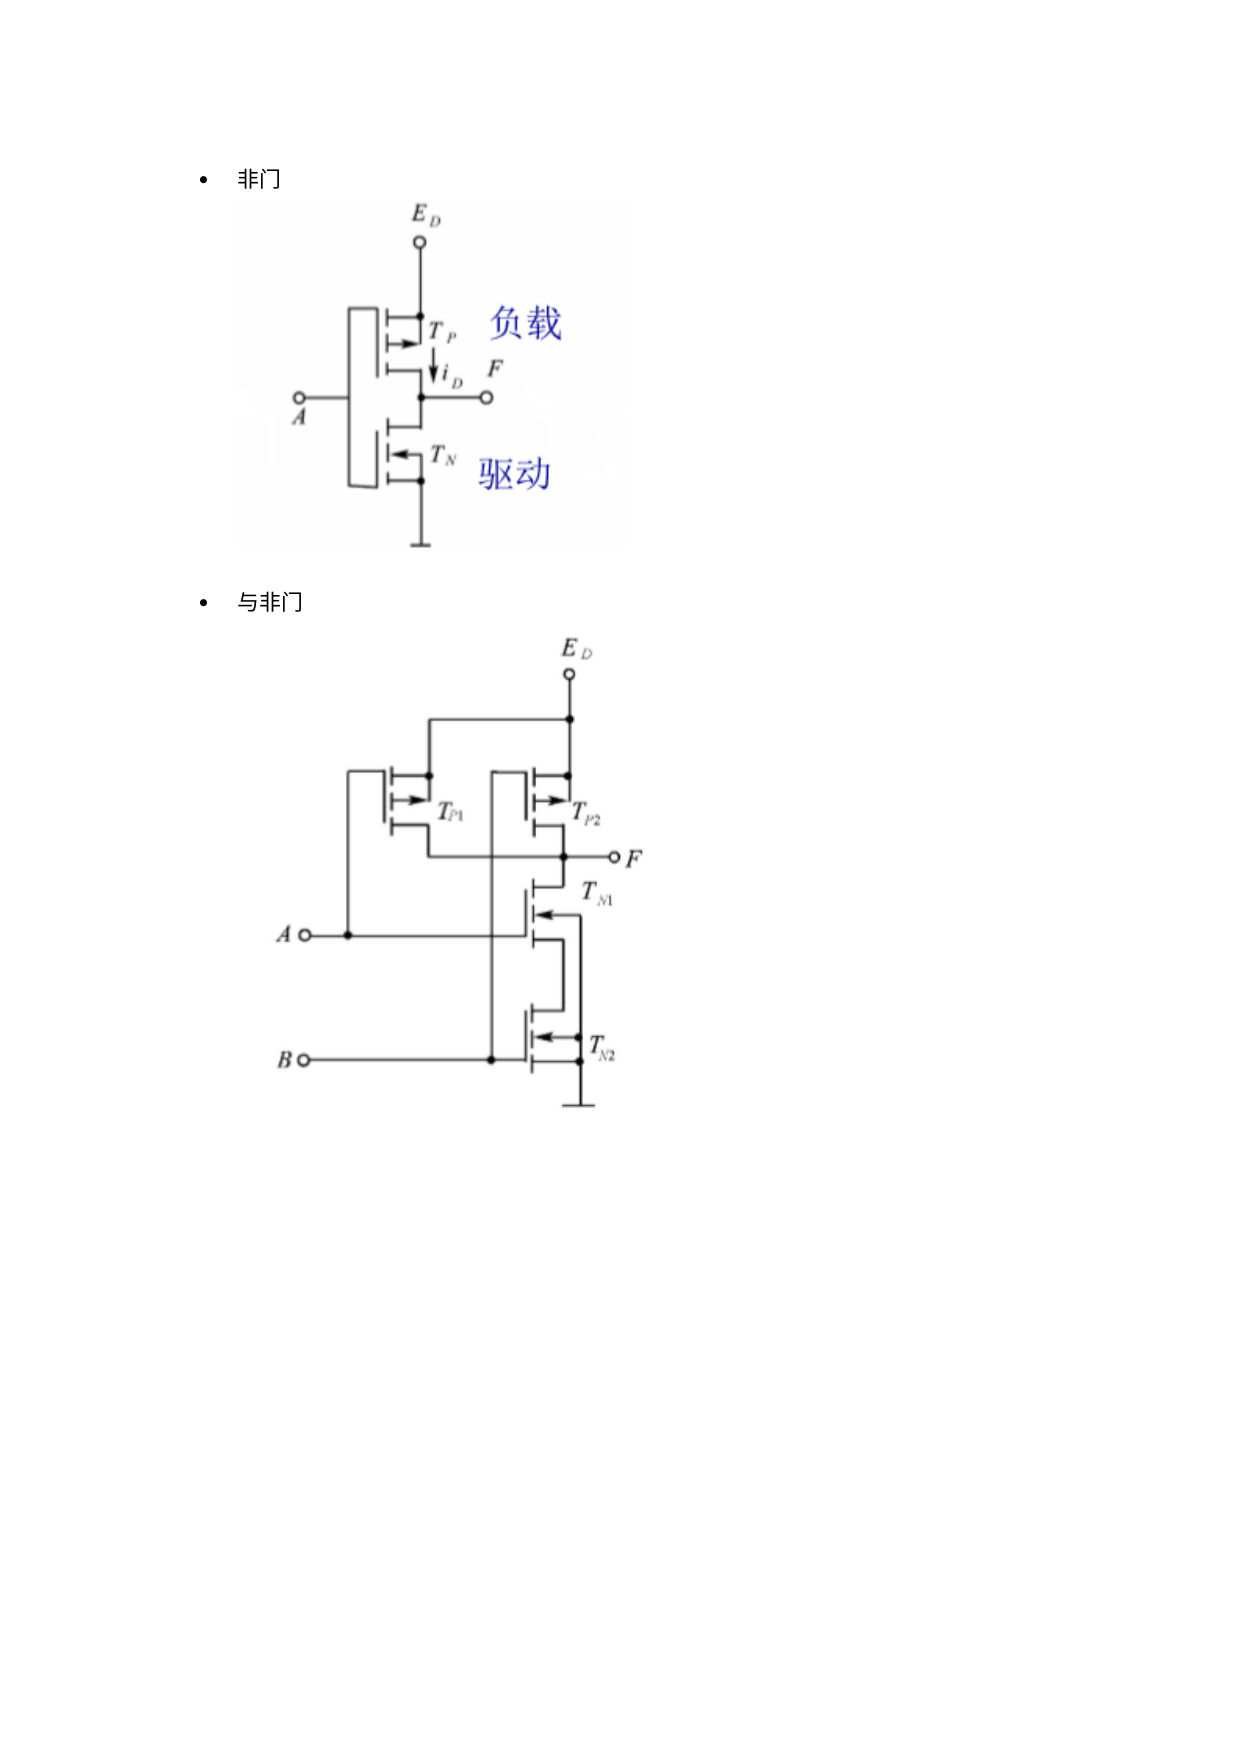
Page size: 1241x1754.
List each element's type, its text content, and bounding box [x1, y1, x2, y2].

picture [237, 617, 702, 1141]
picture [237, 194, 627, 565]
